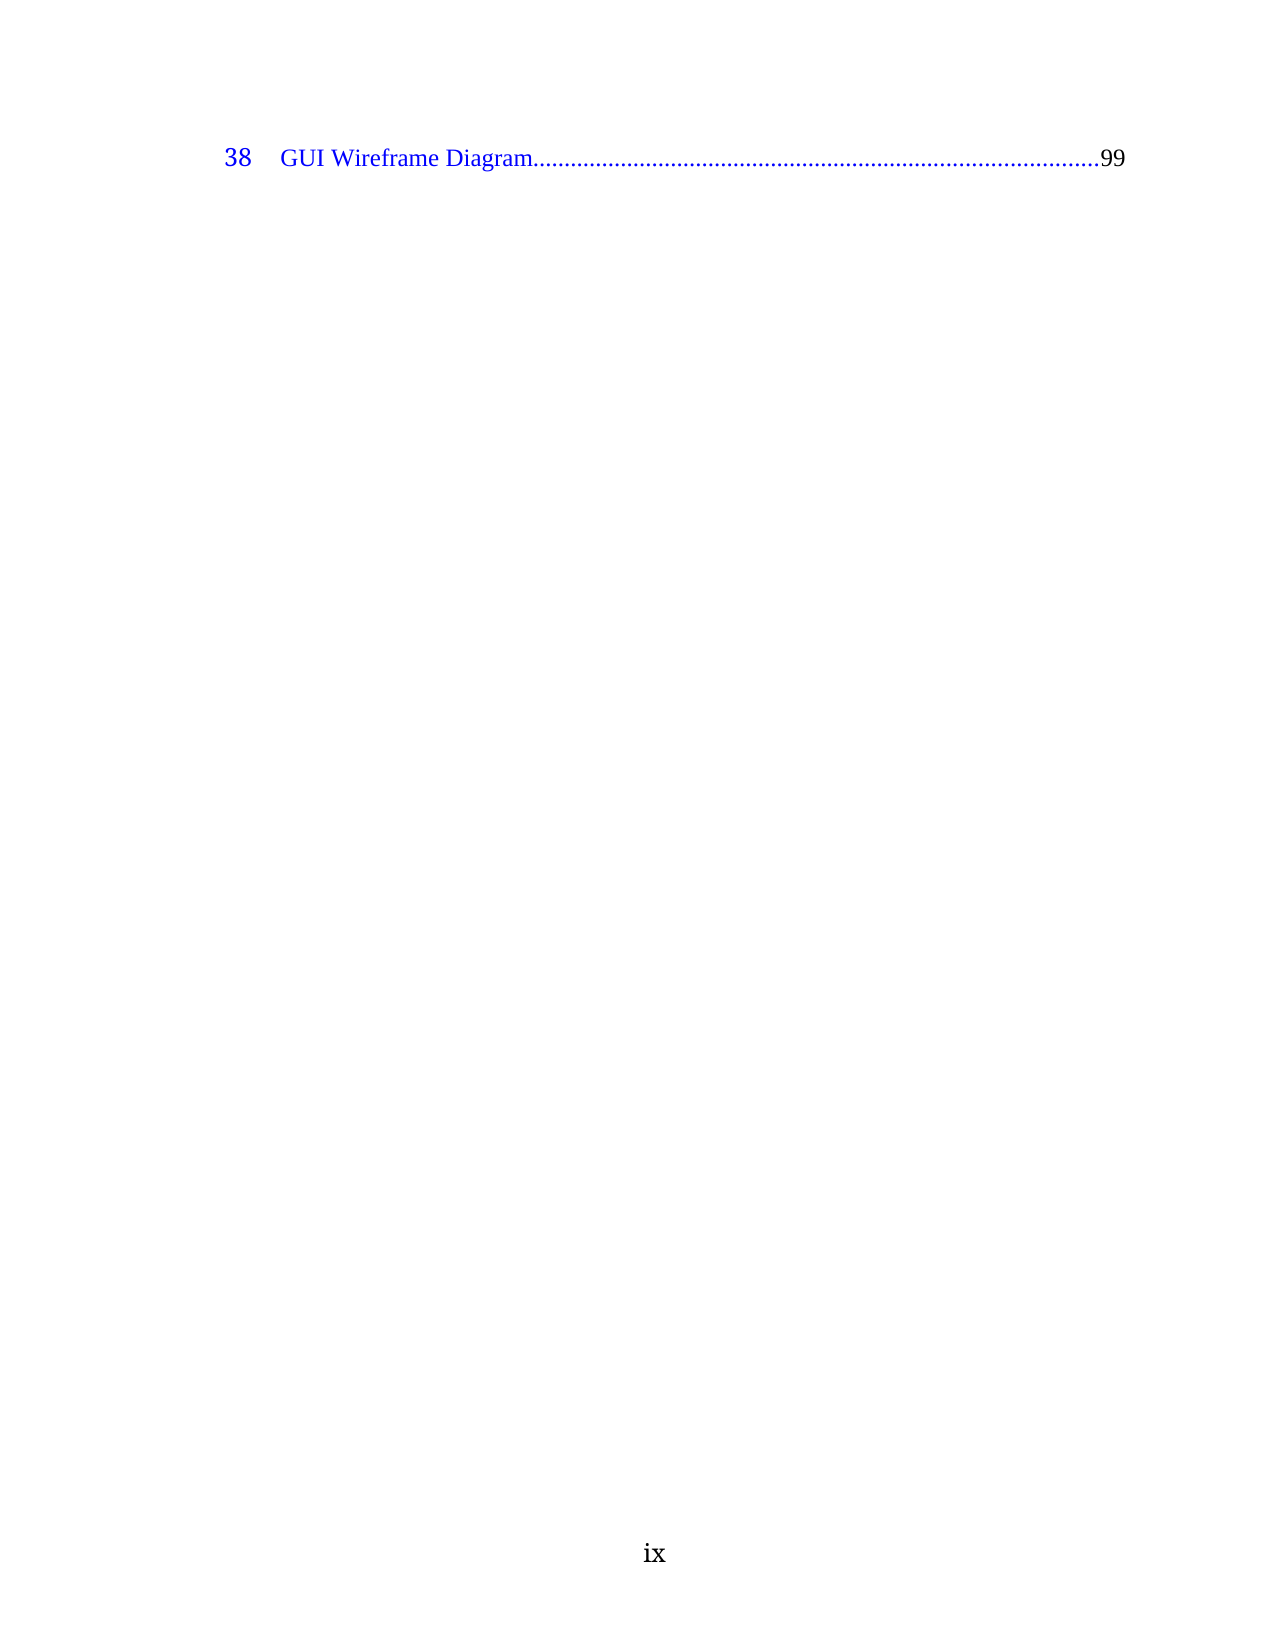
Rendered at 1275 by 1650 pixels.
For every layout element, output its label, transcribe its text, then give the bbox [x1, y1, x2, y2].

list GUI Wireframe Diagram 99 [224, 139, 1225, 174]
